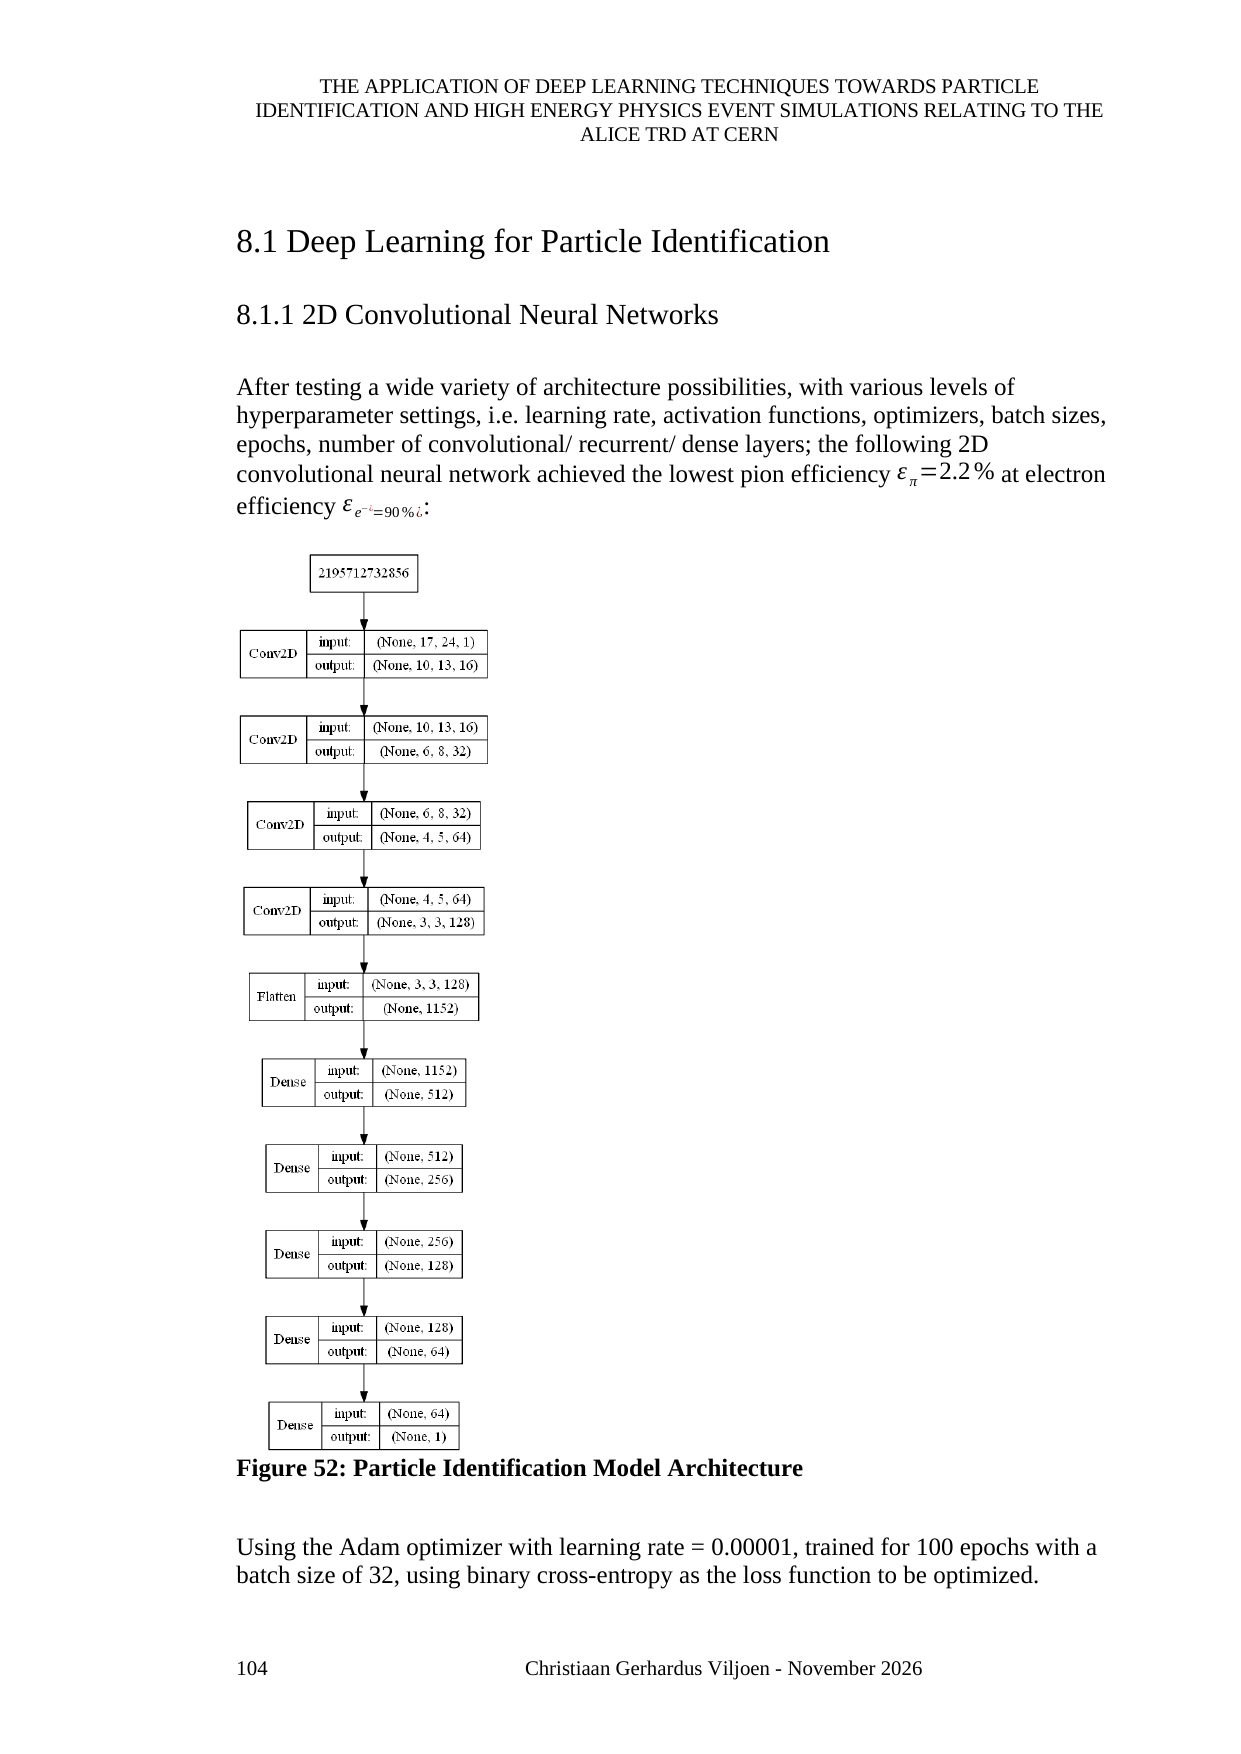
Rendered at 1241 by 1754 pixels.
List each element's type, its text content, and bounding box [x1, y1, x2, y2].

text Using the Adam optimizer with learning rate = 0.00001, trained for 100 epochs with a batch size of 32, using binary cross-entropy as the loss function to be optimized. [236, 1532, 1122, 1589]
text After testing a wide variety of architecture possibilities, with various levels of hyperparameter settings, i.e. learning rate, activation functions, optimizers, batch sizes, epochs, number of convolutional/ recurrent/ dense layers; the following 2D convolutional neural network achieved the lowest pion efficiency at electron efficiency : [236, 372, 1122, 521]
text Figure 52: Particle Identification Model Architecture [236, 1453, 1122, 1482]
subtitle 2D Convolutional Neural Networks [236, 297, 1122, 330]
picture [236, 550, 491, 1454]
subtitle Deep Learning for Particle Identification [236, 221, 1122, 259]
